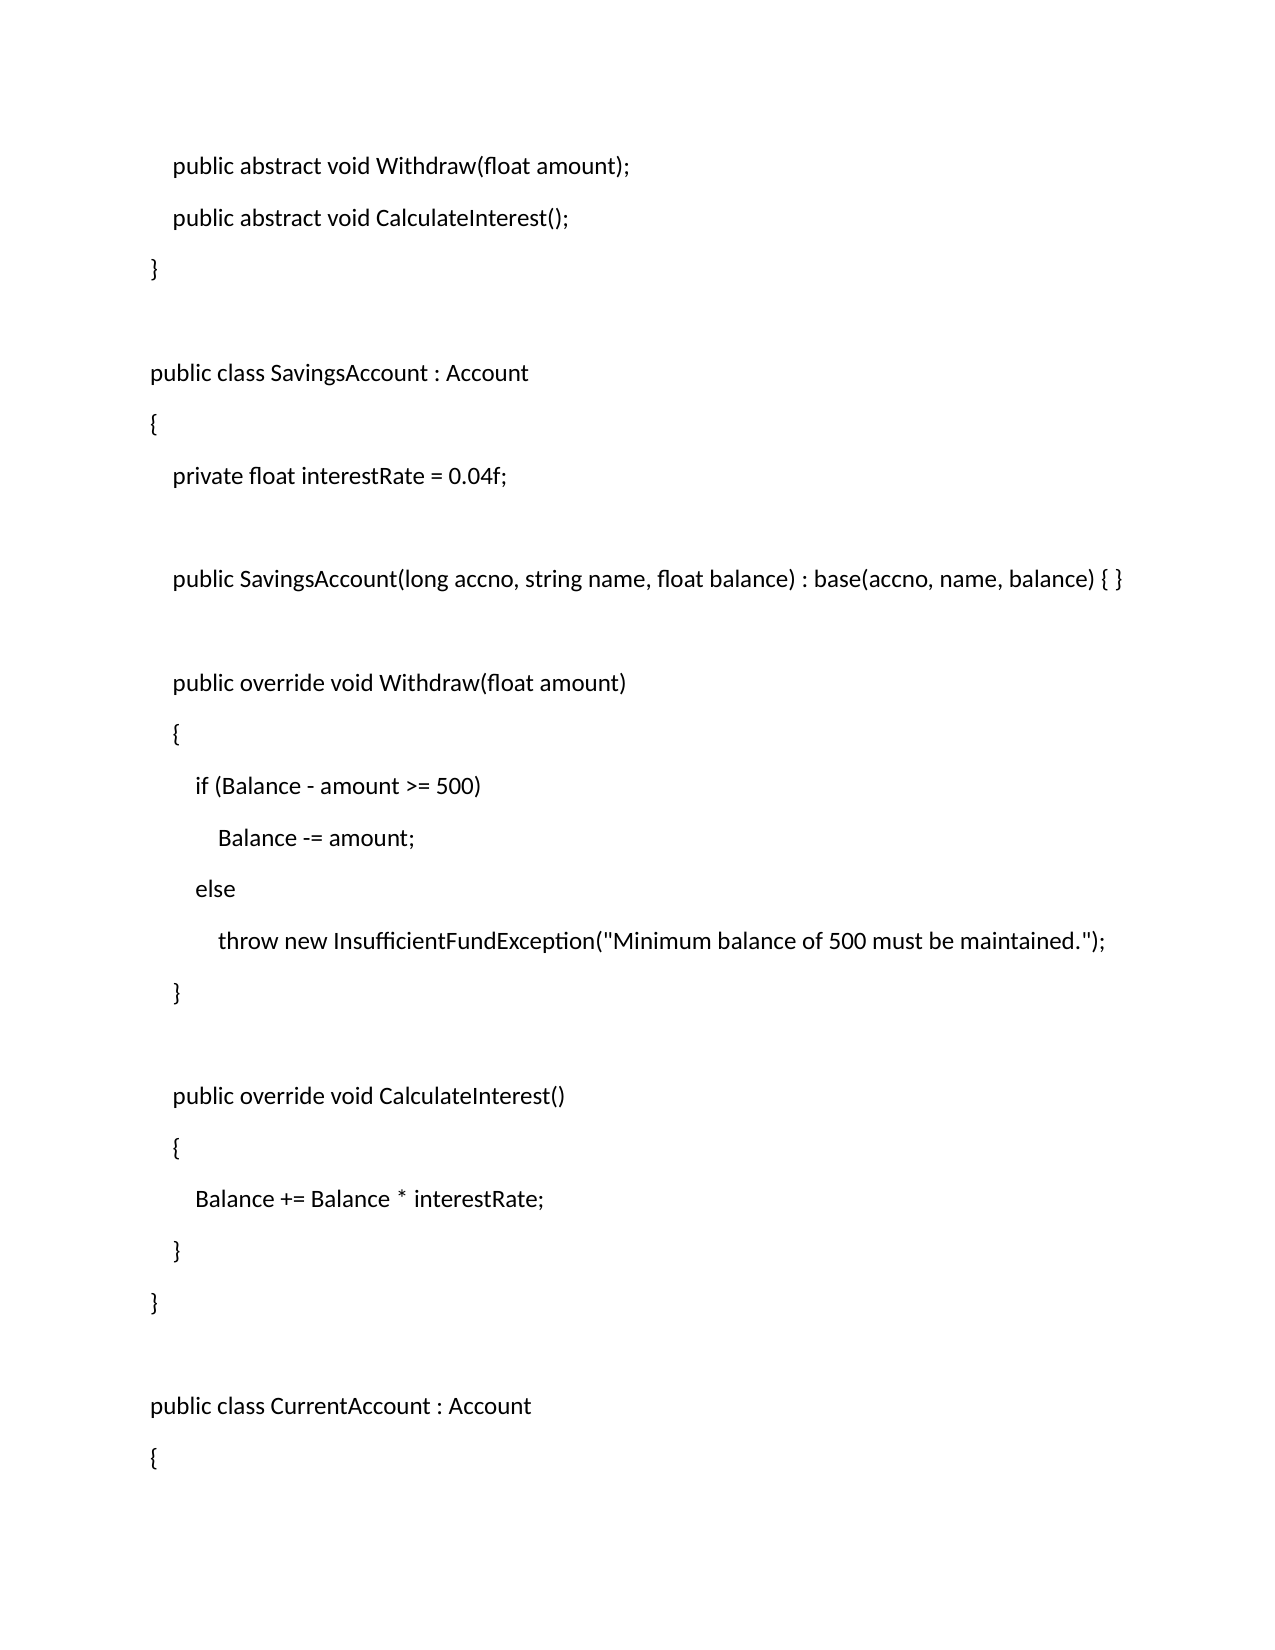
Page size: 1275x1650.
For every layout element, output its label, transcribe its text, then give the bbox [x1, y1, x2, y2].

text throw new InsufficientFundException("Minimum balance of 500 must be maintained."); [150, 925, 1125, 956]
text public abstract void Withdraw(float amount); [150, 150, 1125, 181]
text private float interestRate = 0.04f; [150, 460, 1125, 491]
text Balance += Balance * interestRate; [150, 1183, 1125, 1214]
text { [150, 408, 1125, 439]
text { [150, 1132, 1125, 1162]
text } [150, 1235, 1125, 1266]
text } [150, 977, 1125, 1007]
text public class SavingsAccount : Account [150, 357, 1125, 387]
text public override void CalculateInterest() [150, 1080, 1125, 1111]
text public SavingsAccount(long accno, string name, float balance) : base(accno, name, balance) { } [150, 563, 1125, 594]
text } [150, 253, 1125, 284]
text if (Balance - amount >= 500) [150, 770, 1125, 801]
text else [150, 873, 1125, 904]
text } [150, 1287, 1125, 1317]
text public class CurrentAccount : Account [150, 1390, 1125, 1421]
text { [150, 718, 1125, 749]
text { [150, 1442, 1125, 1472]
text Balance -= amount; [150, 822, 1125, 852]
text public abstract void CalculateInterest(); [150, 202, 1125, 232]
text public override void Withdraw(float amount) [150, 667, 1125, 697]
